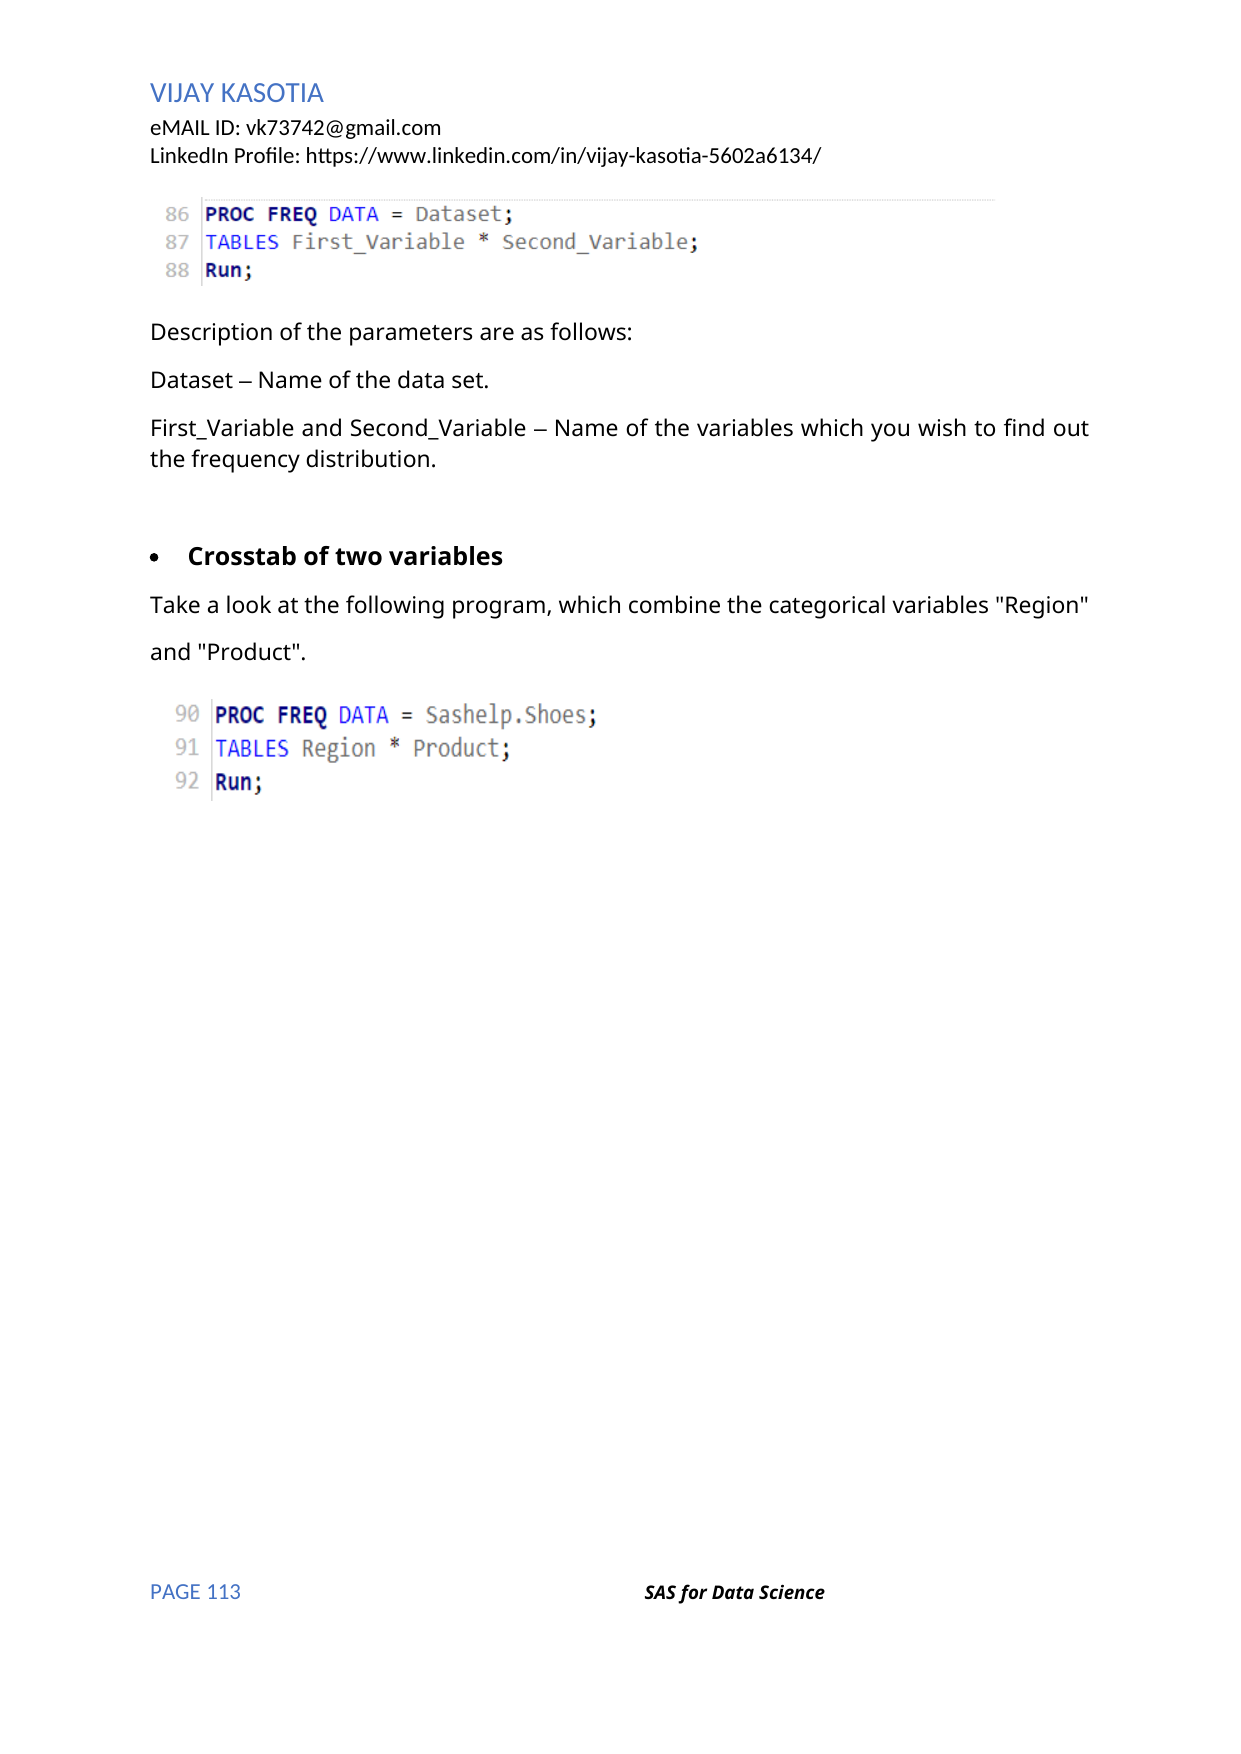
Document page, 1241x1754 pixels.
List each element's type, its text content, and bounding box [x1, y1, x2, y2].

text Dataset – Name of the data set. [150, 364, 1090, 395]
picture [150, 699, 753, 801]
text Take a look at the following program, which combine the categorical variables "Region" and "Product". [150, 589, 1090, 667]
text Description of the parameters are as follows: [150, 316, 1090, 347]
text First_Variable and Second_Variable – Name of the variables which you wish to find out the frequency distribution. [150, 412, 1090, 474]
list Crosstab of two variables [150, 539, 1090, 573]
picture [150, 197, 996, 286]
